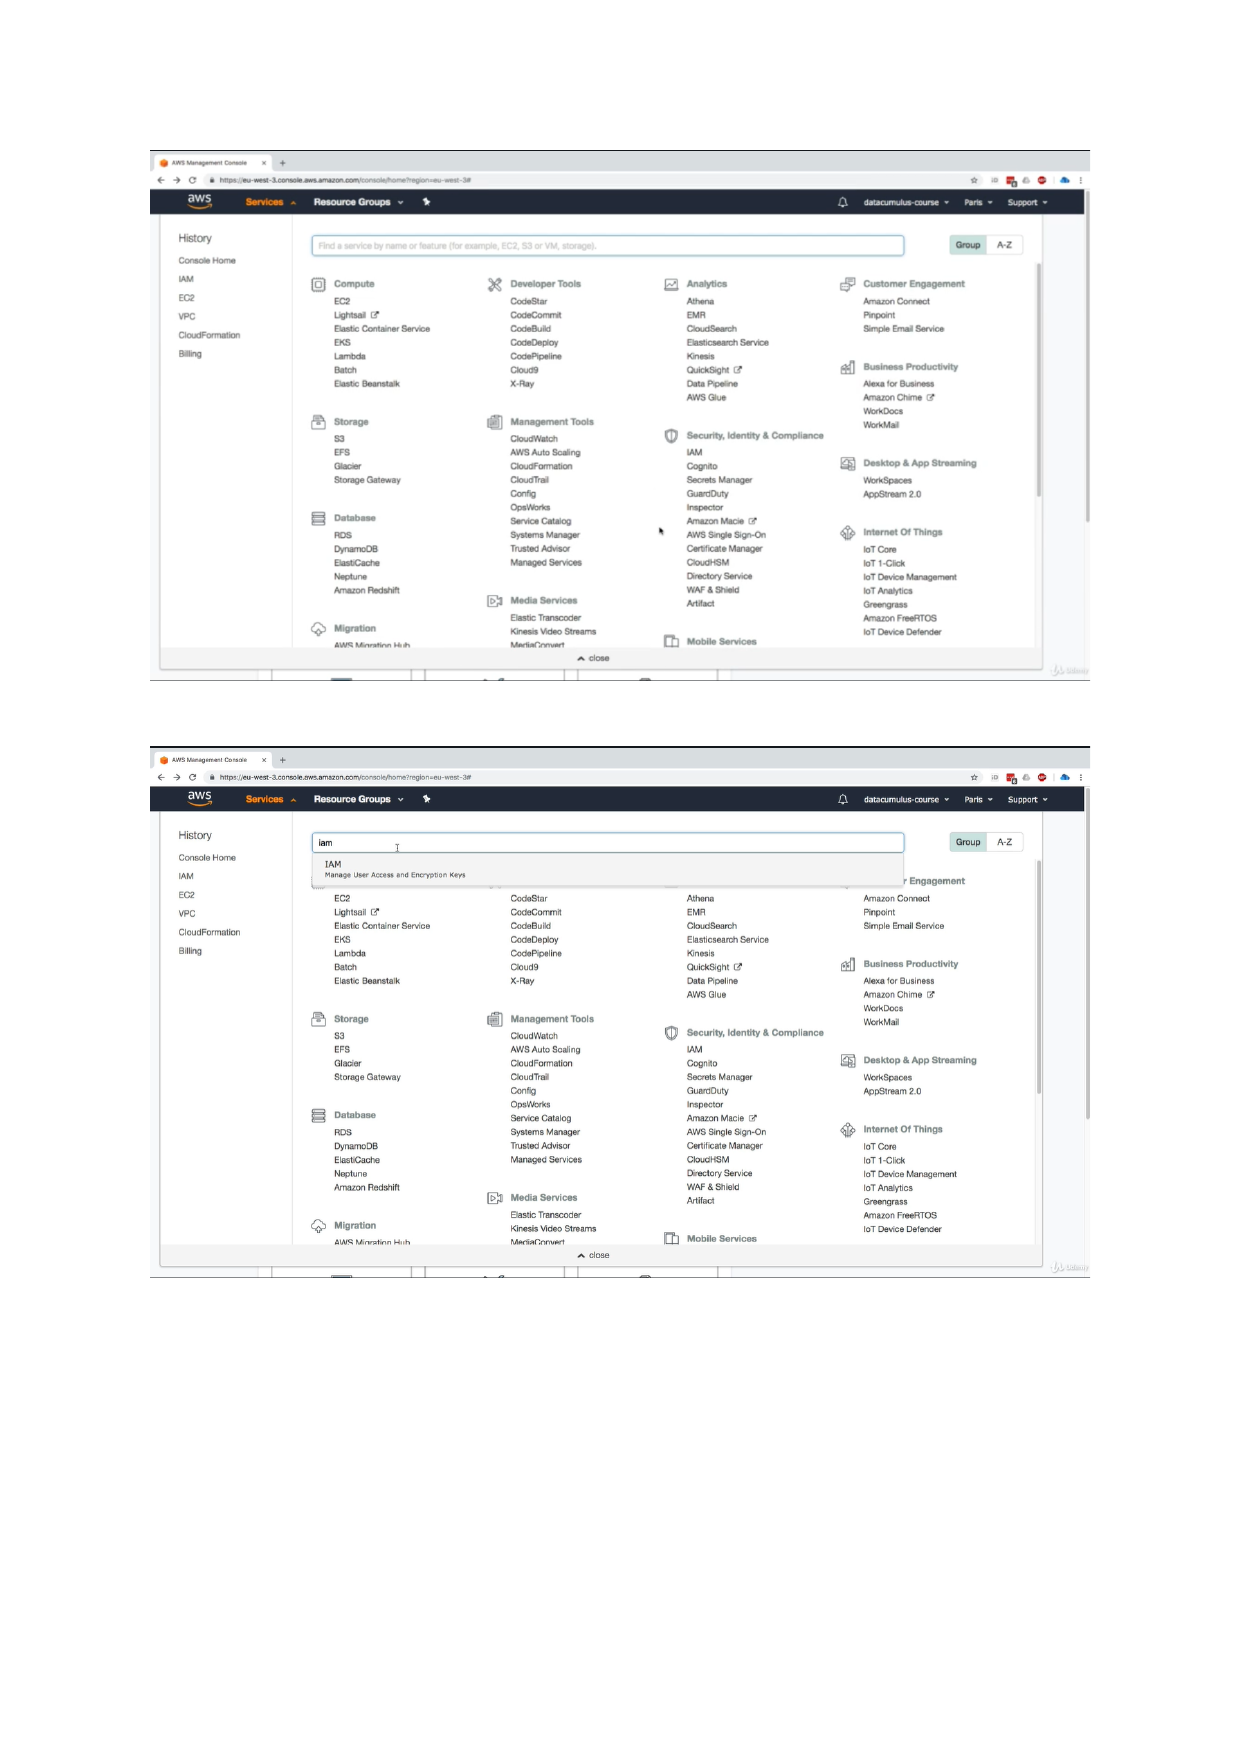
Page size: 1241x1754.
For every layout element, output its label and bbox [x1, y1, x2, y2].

picture [150, 150, 1091, 681]
picture [150, 746, 1091, 1278]
